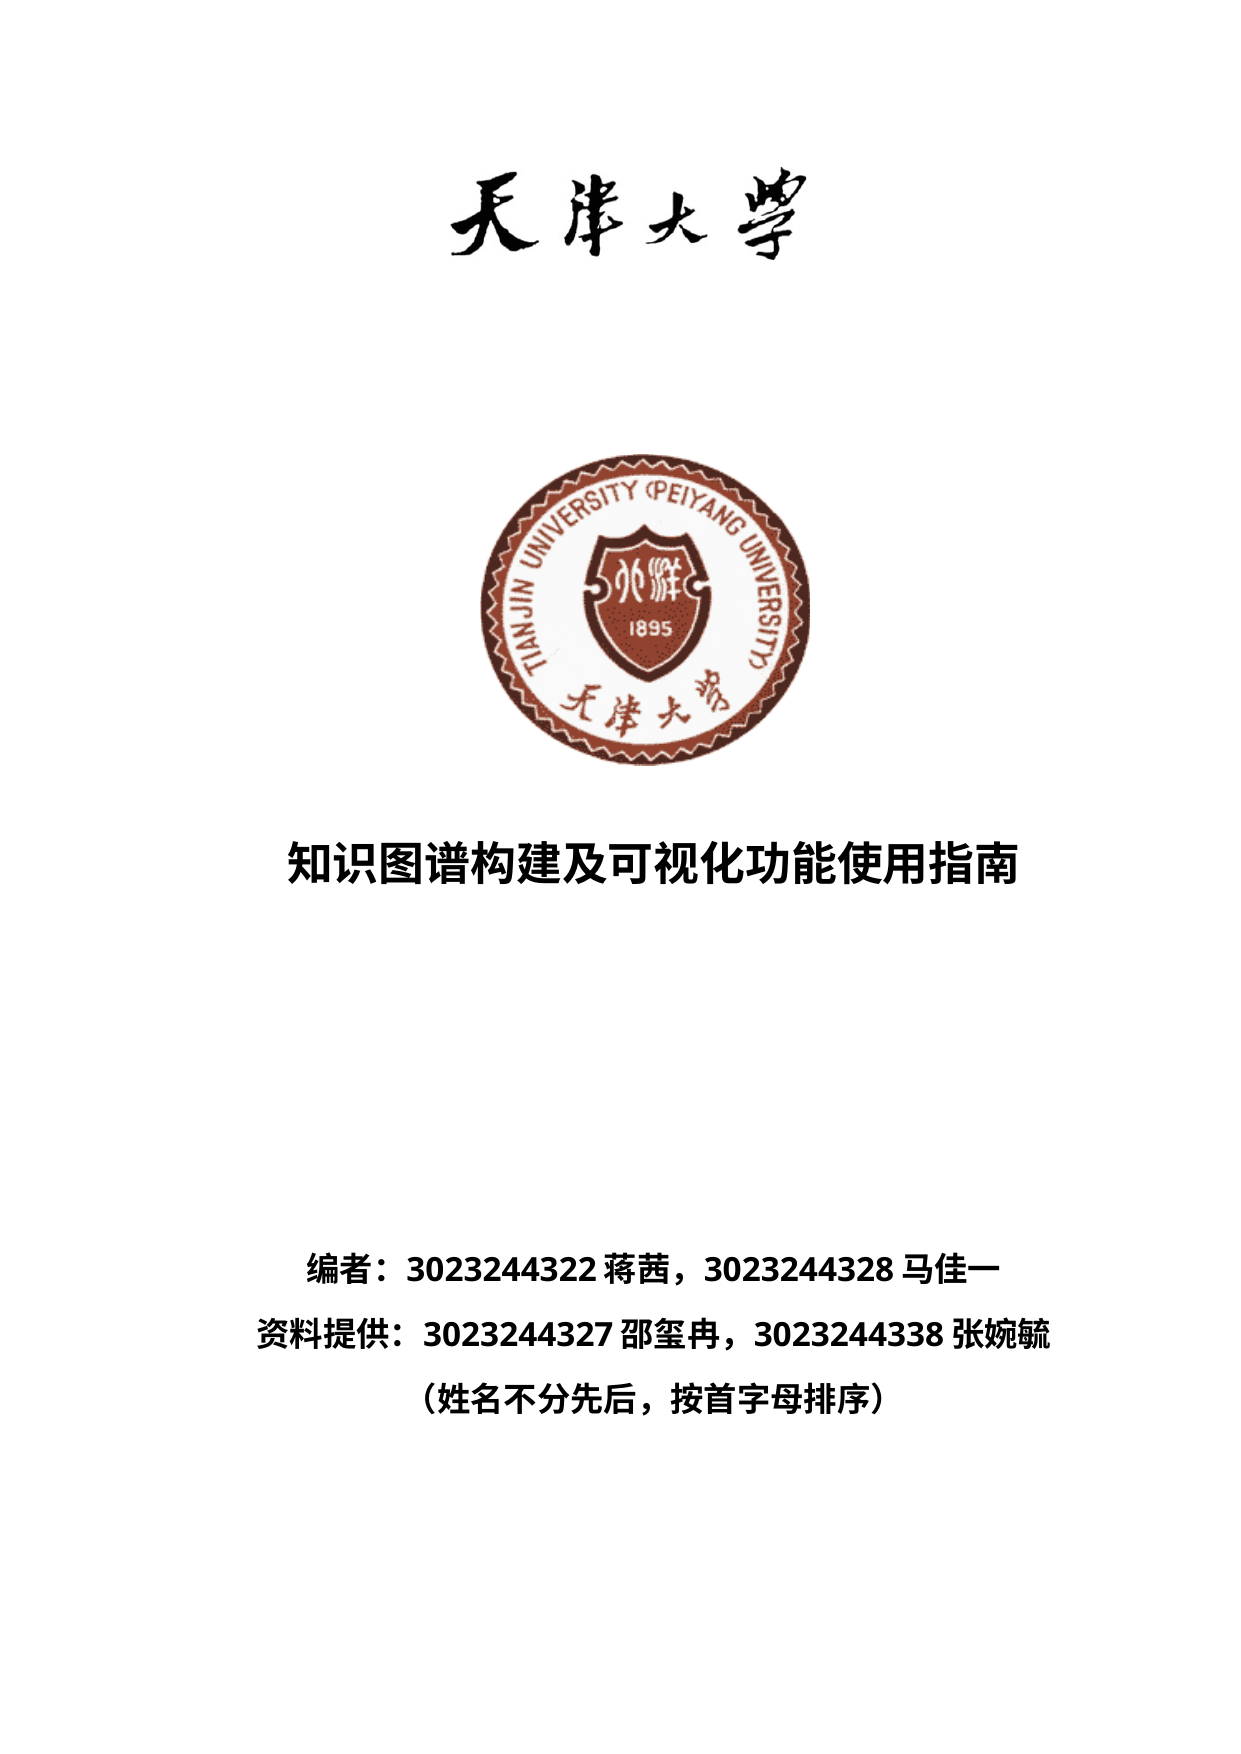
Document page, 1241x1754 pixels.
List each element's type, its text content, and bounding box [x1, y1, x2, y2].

text 知识图谱构建及可视化功能使用指南 [187, 812, 1053, 909]
text （姓名不分先后，按首字母排序） [187, 1364, 1053, 1429]
text 资料提供：3023244327邵玺冉，3023244338张婉毓 [187, 1299, 1053, 1364]
picture [450, 167, 807, 260]
picture [480, 454, 810, 766]
text 编者：3023244322蒋茜，3023244328马佳一 [187, 1234, 1053, 1299]
